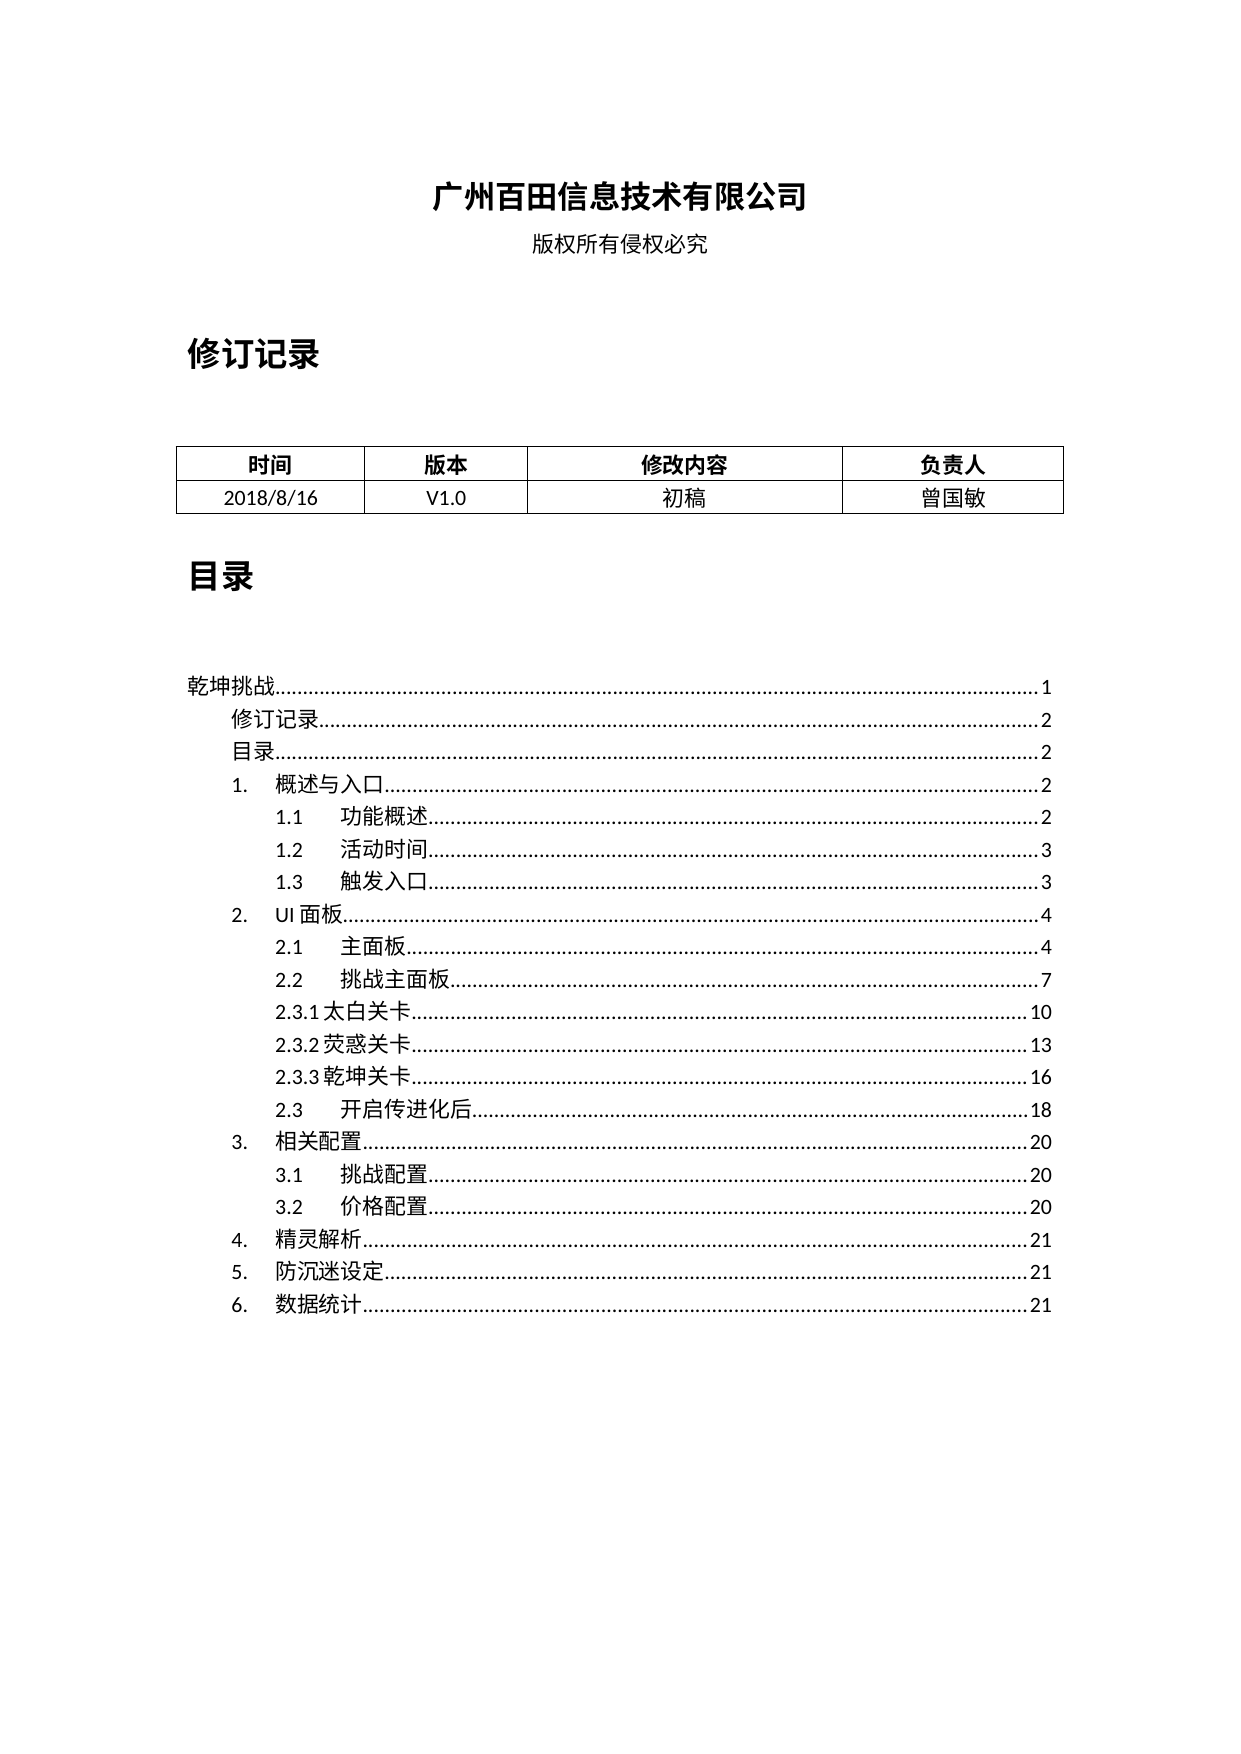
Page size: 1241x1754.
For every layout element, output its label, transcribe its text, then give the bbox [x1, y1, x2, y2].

text 1. 概述与入口 2 [231, 766, 1053, 799]
table_header 版本 [365, 447, 527, 480]
text 2.3.3乾坤关卡 16 [275, 1059, 1053, 1091]
text 1.3 触发入口 3 [275, 864, 1053, 896]
text 6. 数据统计 21 [231, 1286, 1053, 1319]
text 2.2 挑战主面板 7 [275, 961, 1053, 994]
subtitle 目录 [187, 541, 1053, 606]
text 1.2 活动时间 3 [275, 831, 1053, 864]
text 修订记录 2 [231, 701, 1053, 734]
table_header 负责人 [843, 447, 1063, 480]
text 2.3.1太白关卡 10 [275, 994, 1053, 1026]
text 2.3 开启传进化后 18 [275, 1091, 1053, 1124]
subtitle 修订记录 [187, 319, 1053, 384]
text 版权所有侵权必究 [187, 227, 1053, 259]
table_cell 初稿 [528, 481, 842, 513]
text 广州百田信息技术有限公司 [187, 162, 1053, 227]
text 5. 防沉迷设定 21 [231, 1254, 1053, 1286]
text 2.1 主面板 4 [275, 929, 1053, 961]
table_header 时间 [177, 447, 364, 480]
text 4. 精灵解析 21 [231, 1221, 1053, 1254]
table_header 修改内容 [528, 447, 842, 480]
table_cell V1.0 [365, 481, 527, 513]
text 目录 2 [231, 734, 1053, 766]
table_cell 2018/8/16 [177, 481, 364, 513]
text 3.1 挑战配置 20 [275, 1156, 1053, 1189]
text 2. UI面板 4 [231, 896, 1053, 929]
table_cell 曾国敏 [843, 481, 1063, 513]
text 3.2 价格配置 20 [275, 1189, 1053, 1221]
text 3. 相关配置 20 [231, 1124, 1053, 1156]
text 2.3.2荧惑关卡 13 [275, 1026, 1053, 1059]
text 1.1 功能概述 2 [275, 799, 1053, 831]
text 乾坤挑战 1 [187, 669, 1053, 701]
